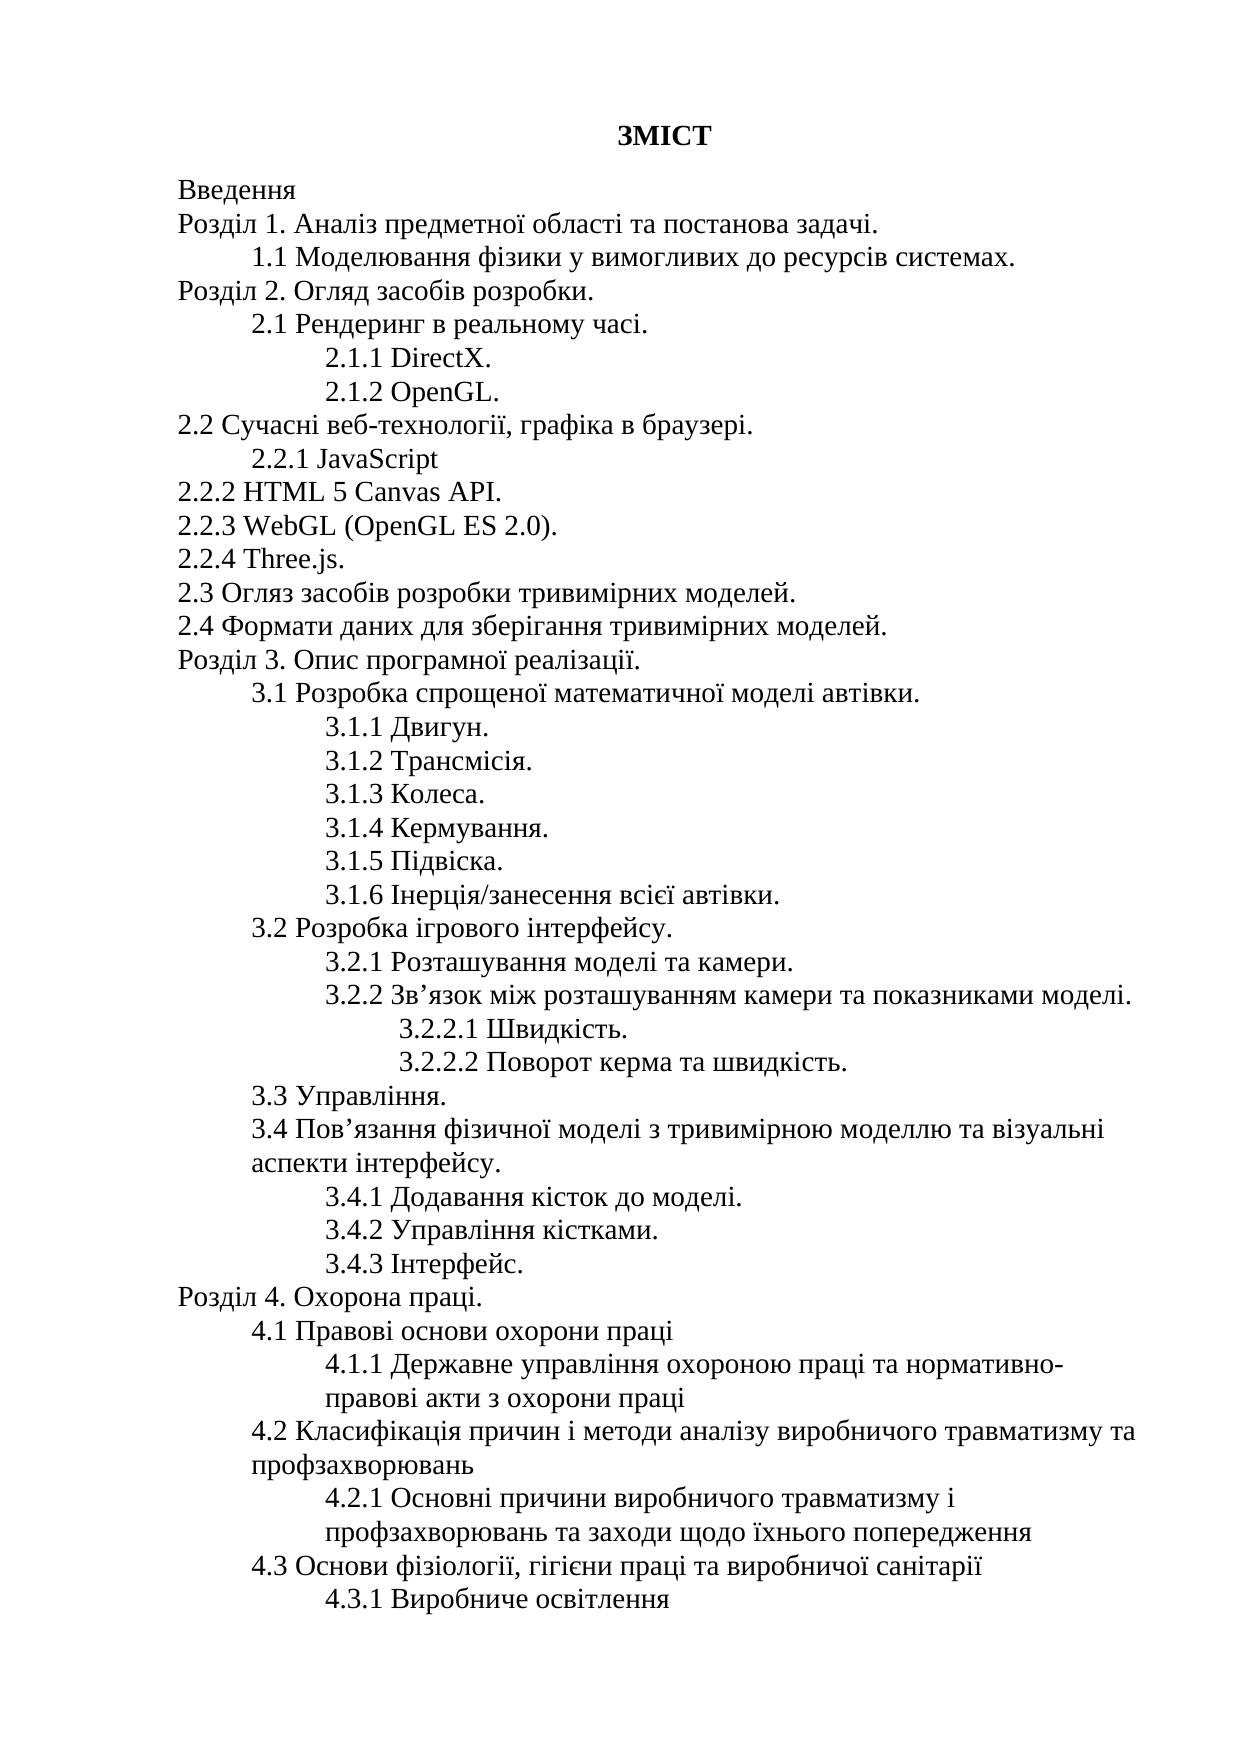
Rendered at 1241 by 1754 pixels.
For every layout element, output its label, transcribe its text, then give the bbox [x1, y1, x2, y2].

text 2.1.1 DirectX. [251, 340, 1152, 374]
text 3.4 Пов’язання фізичної моделі з тривимірною моделлю та візуальні аспекти інтерфейсу. [251, 1112, 1152, 1179]
text Розділ 2. Огляд засобів розробки. [177, 273, 1152, 307]
text 2.2.4 Three.js. [177, 541, 1152, 575]
text Розділ 3. Опис програмної реалізації. [177, 642, 1152, 676]
text 4.3 Основи фізіології, гігієни праці та виробничої санітарії [177, 1548, 1152, 1581]
text 2.4 Формати даних для зберігання тривимірних моделей. [177, 608, 1152, 642]
text 2.1 Рендеринг в реальному часі. [177, 307, 1152, 340]
text 4.2.1 Основні причини виробничого травматизму і профзахворювань та заходи щодо їхнього попередження [325, 1481, 1152, 1548]
text 2.1.2 OpenGL. [251, 374, 1152, 407]
text 4.3.1 Виробниче освітлення [251, 1581, 1152, 1615]
text Розділ 4. Охорона праці. [177, 1279, 1152, 1313]
text ЗМІСТ [177, 118, 1152, 152]
text Введення [177, 172, 1152, 206]
text 3.2.1 Розташування моделі та камери. [251, 944, 1152, 977]
text 2.2.3 WebGL (OpenGL ES 2.0). [177, 508, 1152, 541]
text 3.3 Управління. [177, 1078, 1152, 1112]
text 1.1 Моделювання фізики у вимогливих до ресурсів системах. [177, 239, 1152, 273]
text 3.1.4 Кермування. [251, 810, 1152, 843]
text 3.1.1 Двигун. [251, 709, 1152, 743]
text 3.2.2.1 Швидкість. [325, 1011, 1152, 1044]
text 3.2 Розробка ігрового інтерфейсу. [177, 910, 1152, 944]
text 3.4.1 Додавання кісток до моделі. [251, 1179, 1152, 1212]
text 2.3 Огляз засобів розробки тривимірних моделей. [177, 575, 1152, 608]
text 3.1.2 Трансмісія. [251, 743, 1152, 776]
text 3.2.2 Зв’язок між розташуванням камери та показниками моделі. [251, 977, 1152, 1011]
text 2.2 Сучасні веб-технології, графіка в браузері. [177, 407, 1152, 441]
text 4.2 Класифікація причин і методи аналізу виробничого травматизму та профзахворювань [251, 1413, 1152, 1481]
text 4.1 Правові основи охорони праці [177, 1313, 1152, 1346]
text 3.4.2 Управління кістками. [251, 1212, 1152, 1246]
text 3.2.2.2 Поворот керма та швидкість. [325, 1044, 1152, 1078]
text 3.1 Розробка спрощеної математичної моделі автівки. [177, 676, 1152, 709]
text 4.1.1 Державне управління охороною праці та нормативно-правові акти з охорони праці [325, 1346, 1152, 1413]
text 3.4.3 Інтерфейс. [251, 1246, 1152, 1279]
text Розділ 1. Аналіз предметної області та постанова задачі. [177, 206, 1152, 239]
text 3.1.6 Інерція/занесення всієї автівки. [251, 877, 1152, 910]
text 2.2.1 JavaScript [177, 441, 1152, 474]
text 3.1.5 Підвіска. [251, 843, 1152, 877]
text 3.1.3 Колеса. [251, 776, 1152, 810]
text 2.2.2 HTML 5 Canvas API. [177, 474, 1152, 508]
